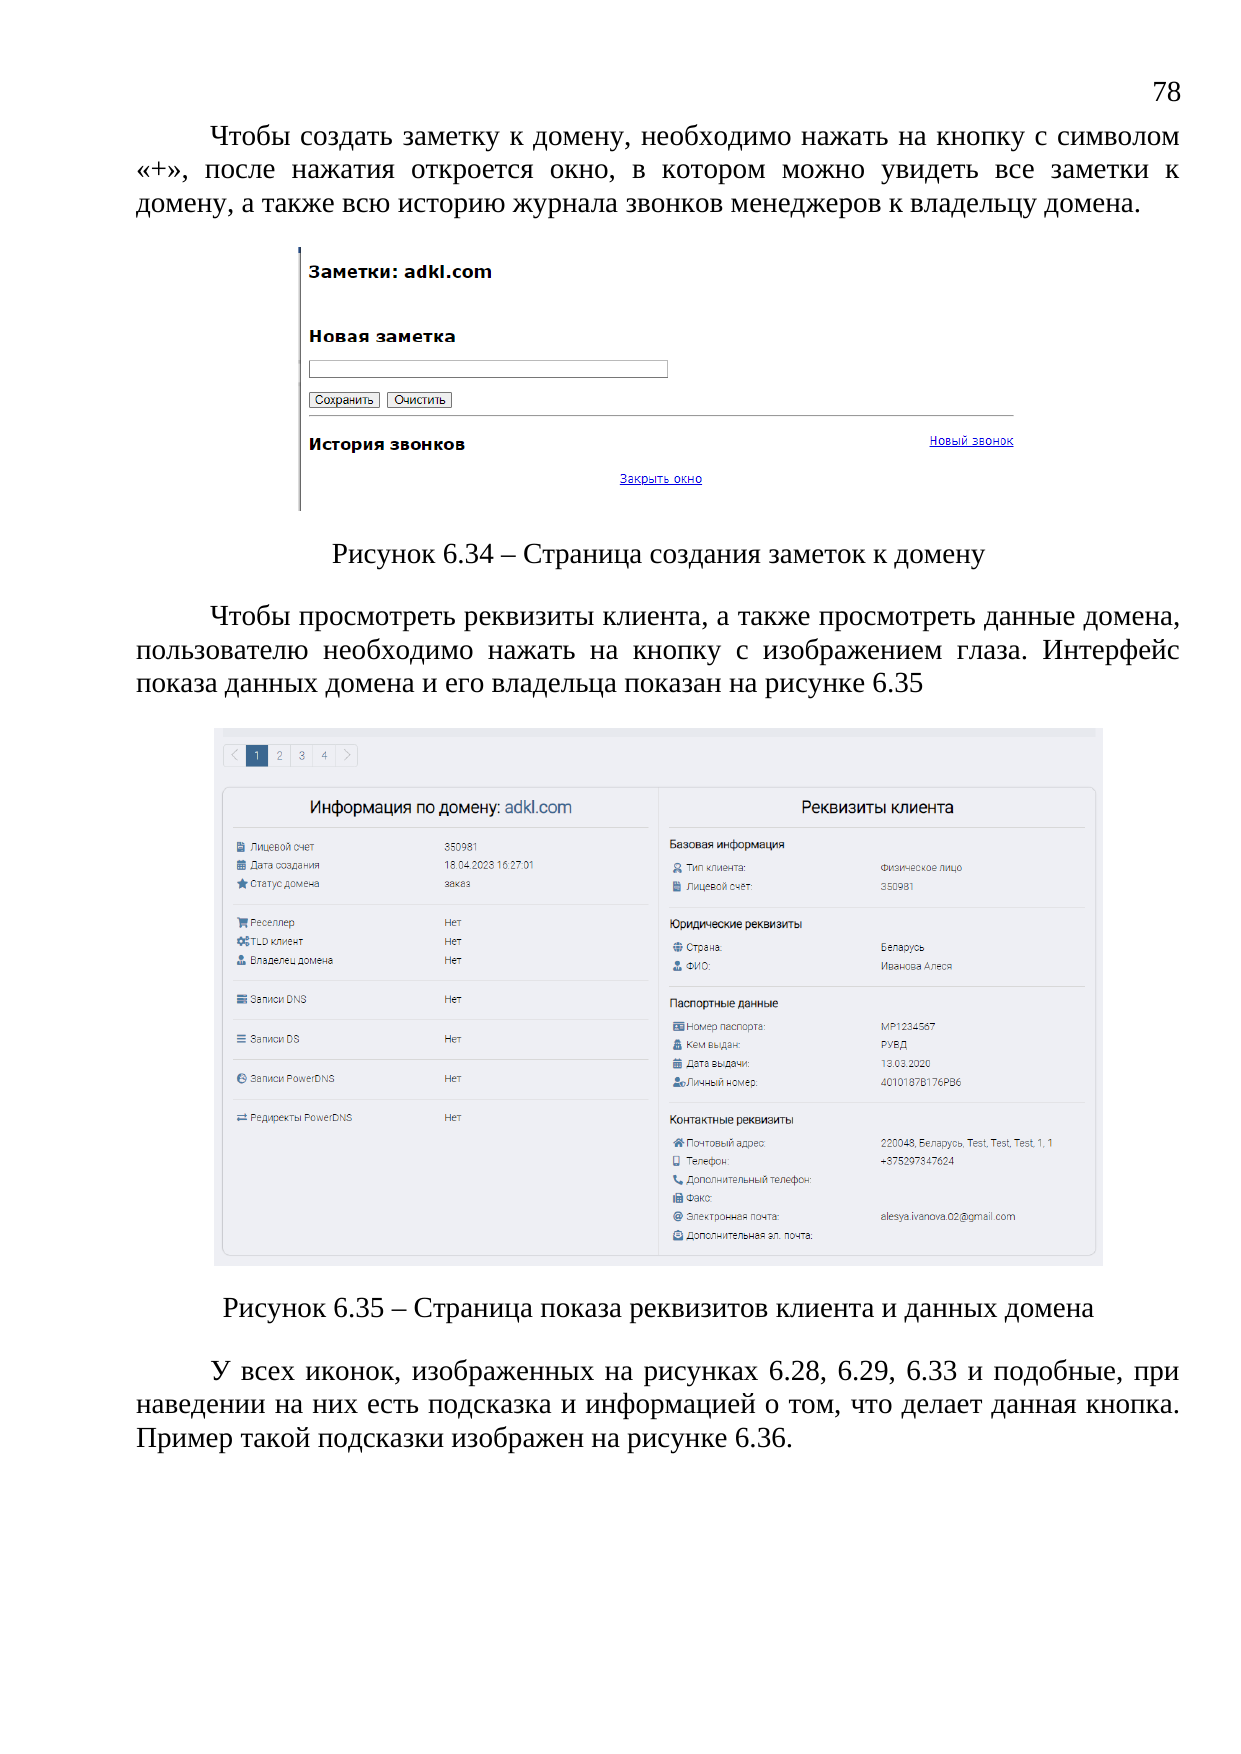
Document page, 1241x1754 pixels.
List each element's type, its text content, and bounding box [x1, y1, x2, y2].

text У всех иконок, изображенных на рисунках 6.28, 6.29, 6.33 и подобные, при наведении на них есть подсказка и информацией о том, что делает данная кнопка. Пример такой подсказки изображен на рисунке 6.36. [136, 1353, 1181, 1453]
text Чтобы просмотреть реквизиты клиента, а также просмотреть данные домена, пользователю необходимо нажать на кнопку с изображением глаза. Интерфейс показа данных домена и его владельца показан на рисунке 6.35 [136, 598, 1181, 699]
text Чтобы создать заметку к домену, необходимо нажать на кнопку с символом «+», после нажатия откроется окно, в котором можно увидеть все заметки к домену, а также всю историю журнала звонков менеджеров к владельцу домена. [136, 118, 1181, 219]
text Рисунок 6.34 – Страница создания заметок к домену [136, 536, 1181, 569]
picture [298, 247, 1019, 511]
picture [214, 728, 1103, 1266]
text Рисунок 6.35 – Страница показа реквизитов клиента и данных домена [136, 1290, 1181, 1324]
